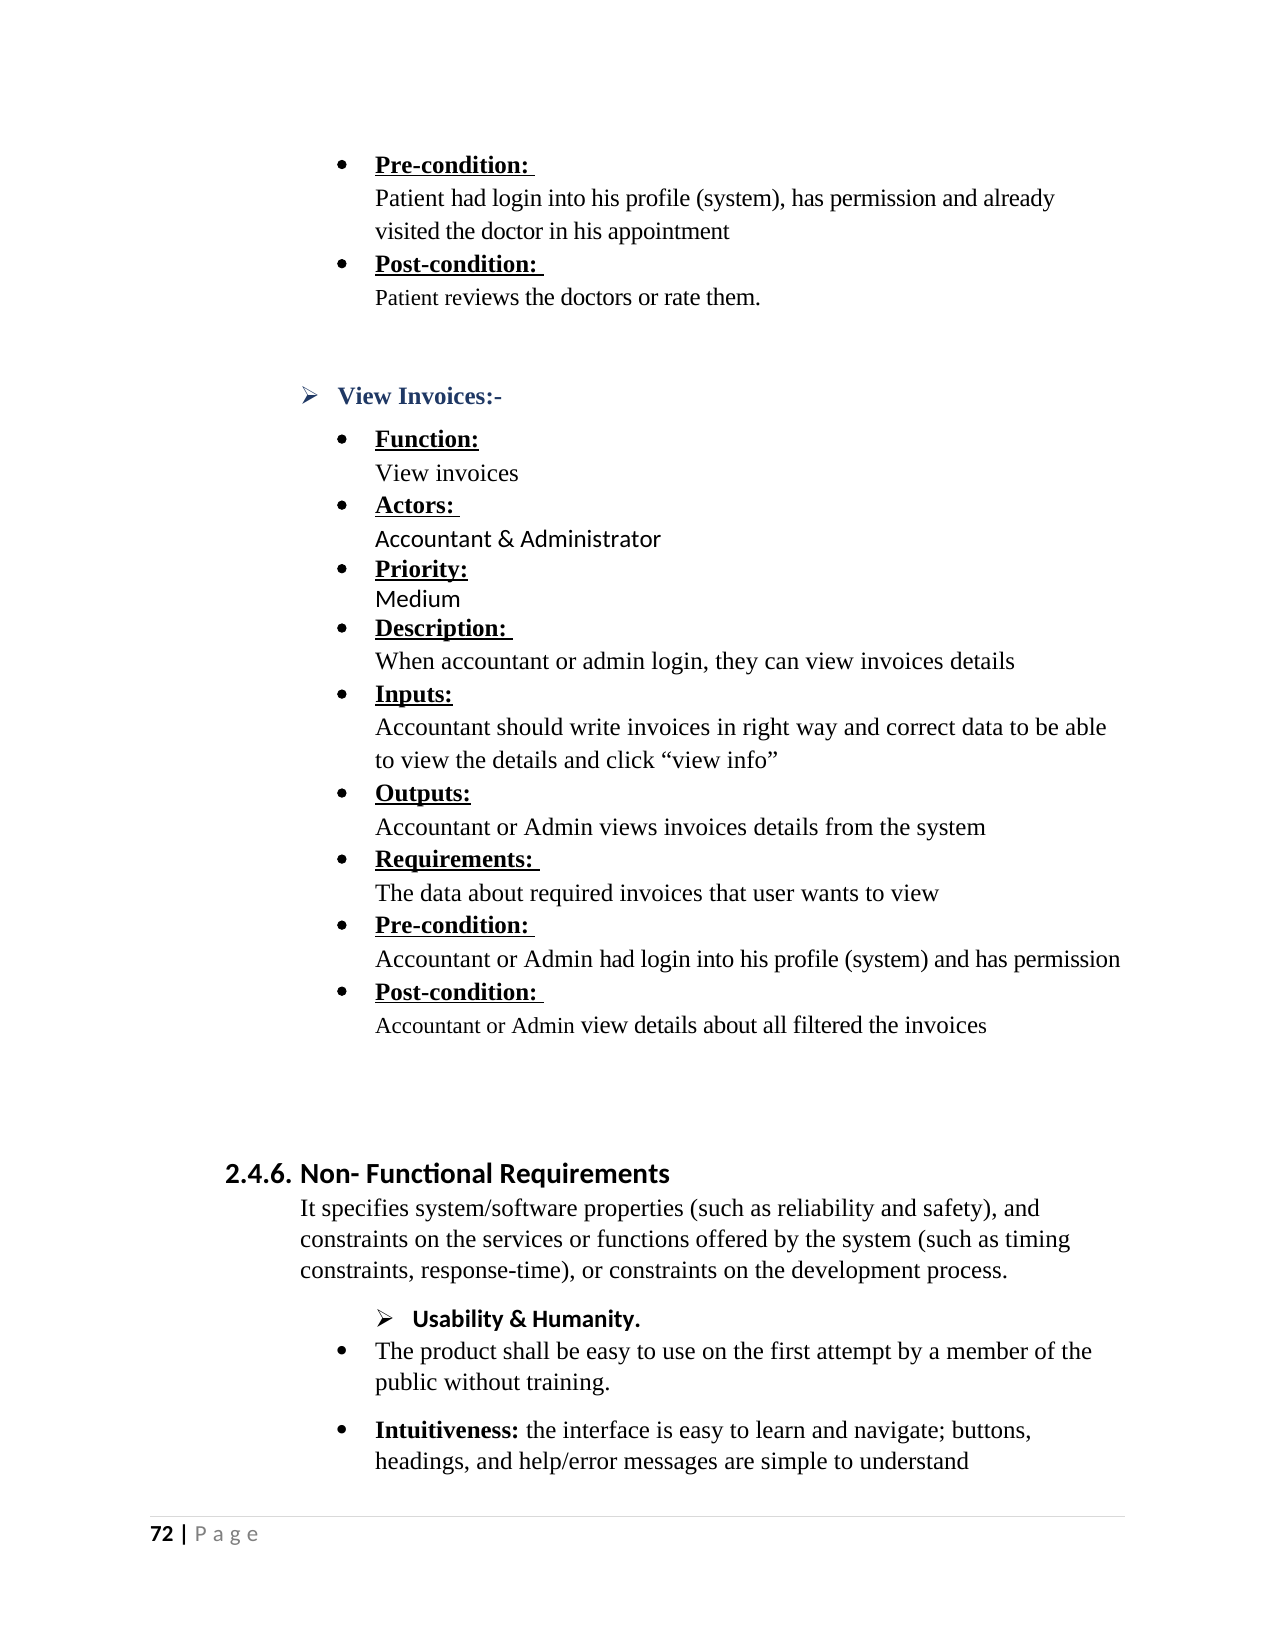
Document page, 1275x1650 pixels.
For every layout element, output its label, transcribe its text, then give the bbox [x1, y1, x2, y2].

list Description: [337, 613, 1125, 642]
list Pre-condition: [337, 150, 1125, 179]
text Accountant should write invoices in right way and correct data to be able to view the details and click “view info” [375, 712, 1125, 774]
text When accountant or admin login, they can view invoices details [300, 646, 1125, 675]
list Usability & Humanity. [375, 1303, 1125, 1333]
list Non- Functional Requirements [225, 1155, 1125, 1190]
text View invoices [300, 458, 1125, 486]
list Inputs: [337, 679, 1125, 708]
list Requirements: [337, 844, 1125, 873]
list Priority: [337, 554, 1125, 583]
text The data about required invoices that user wants to view [300, 878, 1125, 906]
list Intuitiveness: the interface is easy to learn and navigate; buttons, headings, and help/error messages are simple to understand [337, 1415, 1125, 1474]
text Accountant or Admin had login into his profile (system) and has permission [375, 944, 1125, 972]
text View Invoices:- [300, 381, 1125, 410]
text Patient reviews the doctors or rate them. [375, 282, 1125, 311]
list Post-condition: [337, 249, 1125, 278]
list Outputs: [337, 778, 1125, 807]
text Medium [300, 583, 1125, 613]
text Accountant or Admin views invoices details from the system [300, 812, 1125, 840]
text It specifies system/software properties (such as reliability and safety), and constraints on the services or functions offered by the system (such as timing constraints, response-time), or constraints on the development process. [300, 1193, 1125, 1284]
text Accountant or Admin view details about all filtered the invoices [300, 1010, 1125, 1038]
text Patient had login into his profile (system), has permission and already visited the doctor in his appointment [375, 183, 1125, 245]
list Post-condition: [337, 977, 1125, 1005]
list The product shall be easy to use on the first attempt by a member of the public without training. [337, 1336, 1125, 1396]
list Function: [337, 424, 1125, 453]
list Pre-condition: [337, 911, 1125, 939]
text Accountant & Administrator [300, 524, 1125, 554]
list Actors: [337, 491, 1125, 519]
